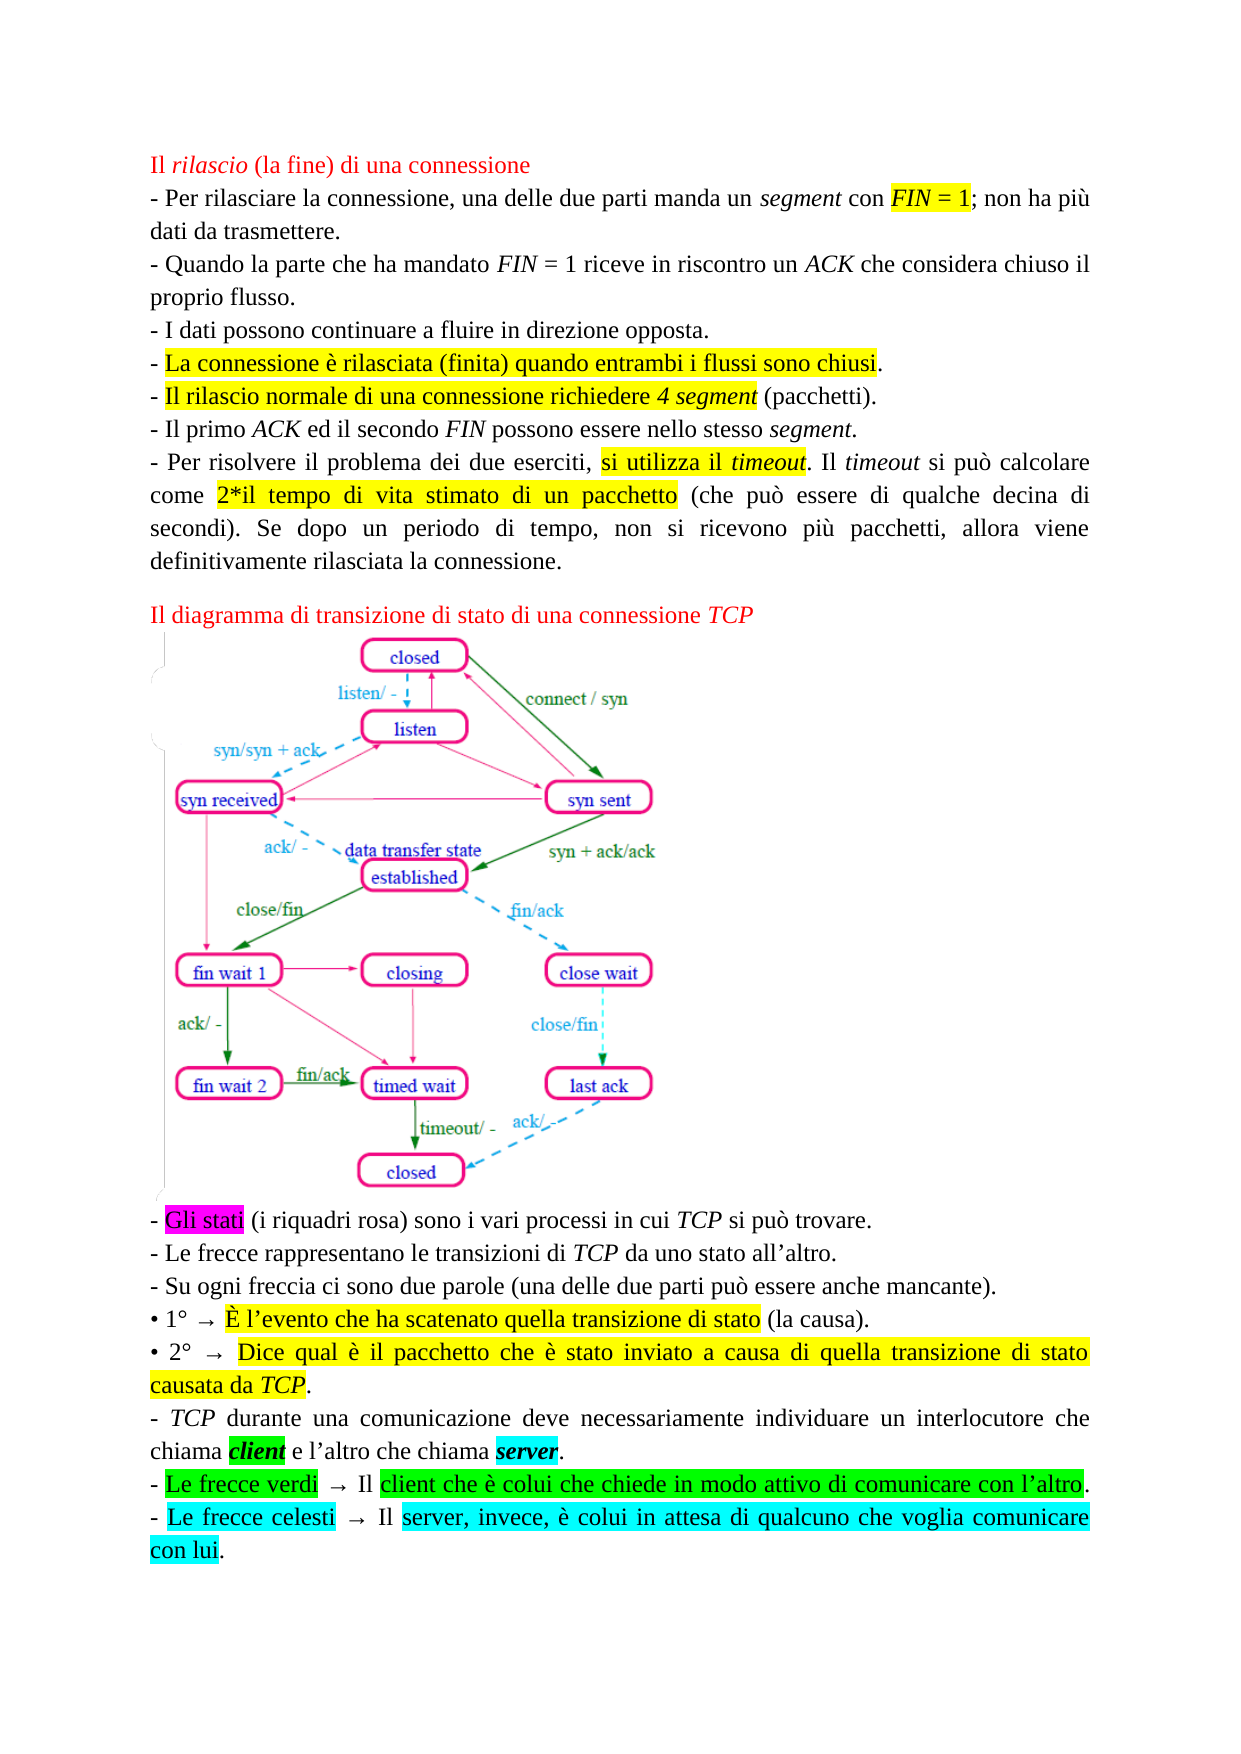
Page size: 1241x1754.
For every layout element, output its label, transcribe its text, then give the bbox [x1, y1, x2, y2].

picture [150, 632, 666, 1201]
text Il rilascio (la fine) di una connessione - Per rilasciare la connessione, una delle due parti manda un segment con FIN = 1; non ha più dati da trasmettere. - Quando la parte che ha mandato FIN = 1 riceve in riscontro un ACK che considera chiuso il proprio flusso. - I dati possono continuare a fluire in direzione opposta. - La connessione è rilasciata (finita) quando entrambi i flussi sono chiusi. - Il rilascio normale di una connessione richiedere 4 segment (pacchetti). - Il primo ACK ed il secondo FIN possono essere nello stesso segment. - Per risolvere il problema dei due eserciti, si utilizza il timeout. Il timeout si può calcolare come 2*il tempo di vita stimato di un pacchetto (che può essere di qualche decina di secondi). Se dopo un periodo di tempo, non si ricevono più pacchetti, allora viene definitivamente rilasciata la connessione. [150, 150, 1090, 575]
